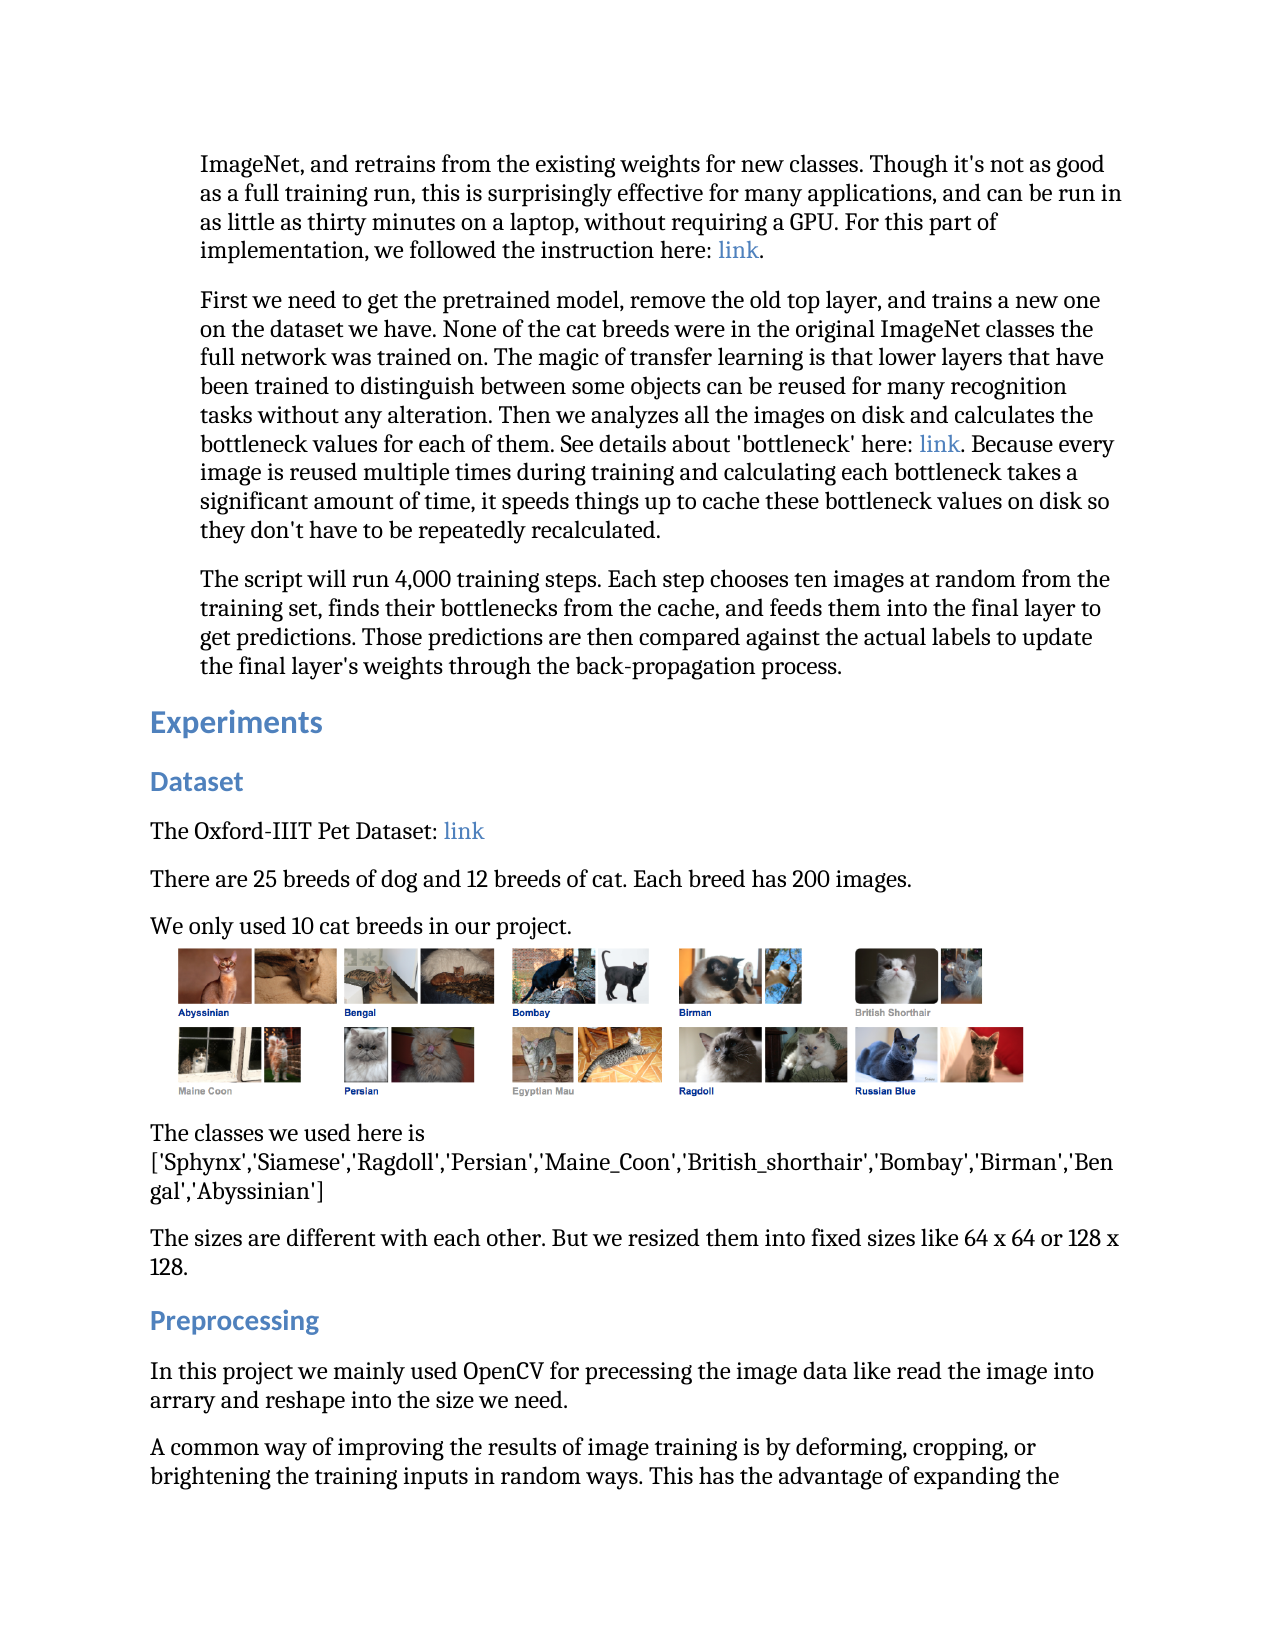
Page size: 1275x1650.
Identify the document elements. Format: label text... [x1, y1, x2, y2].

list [150, 150, 1125, 265]
list First we need to get the pretrained model, remove the old top layer, and trains a new one on the dataset we have. None of the cat breeds were in the original ImageNet classes the full network was trained on. The magic of transfer learning is that lower layers that have been trained to distinguish between some objects can be reused for many recognition tasks without any alteration. Then we analyzes all the images on disk and calculates the bottleneck values for each of them. See details about 'bottleneck' here: link. Because every image is reused multiple times during training and calculating each bottleneck takes a significant amount of time, it speeds things up to cache these bottleneck values on disk so they don't have to be repeatedly recalculated. [150, 286, 1125, 544]
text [150, 1433, 1125, 1491]
subtitle Experiments [150, 701, 1125, 742]
text The Oxford-IIIT Pet Dataset: link [150, 817, 1125, 846]
text The classes we used here is ['Sphynx','Siamese','Ragdoll','Persian','Maine_Coon','British_shorthair','Bombay','Birman','Bengal','Abyssinian'] [150, 1119, 1125, 1205]
subtitle Dataset [150, 763, 1125, 798]
list The script will run 4,000 training steps. Each step chooses ten images at random from the training set, finds their bottlenecks from the cache, and feeds them into the final layer to get predictions. Those predictions are then compared against the actual labels to update the final layer's weights through the back-propagation process. [150, 565, 1125, 680]
subtitle Preprocessing [150, 1302, 1125, 1338]
picture [168, 941, 1044, 1101]
text In this project we mainly used OpenCV for precessing the image data like read the image into arrary and reshape into the size we need. [150, 1357, 1125, 1414]
text There are 25 breeds of dog and 12 breeds of cat. Each breed has 200 images. [150, 865, 1125, 893]
text The sizes are different with each other. But we resized them into fixed sizes like 64 x 64 or 128 x 128. [150, 1224, 1125, 1282]
